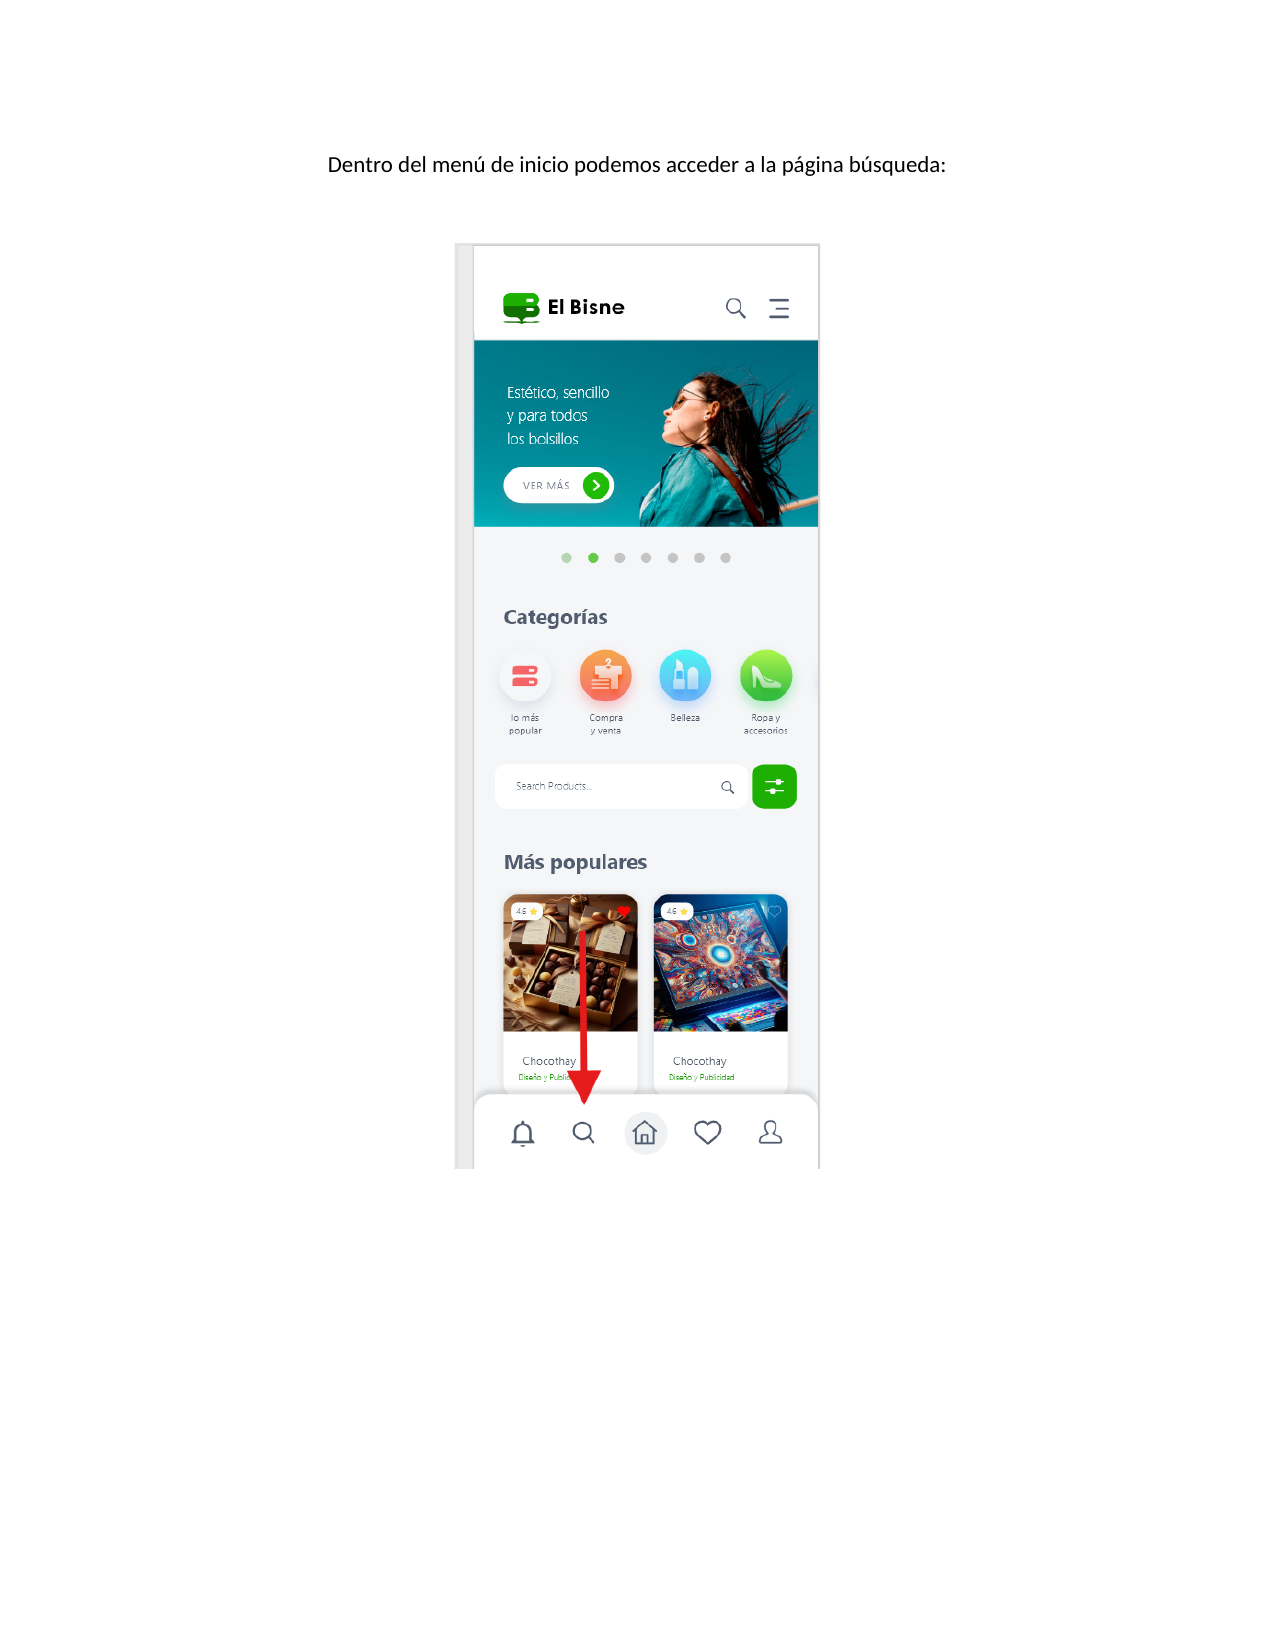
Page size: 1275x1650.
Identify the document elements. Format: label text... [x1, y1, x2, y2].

text Dentro del menú de inicio podemos acceder a la página búsqueda: [150, 150, 1125, 178]
picture [454, 243, 821, 1169]
